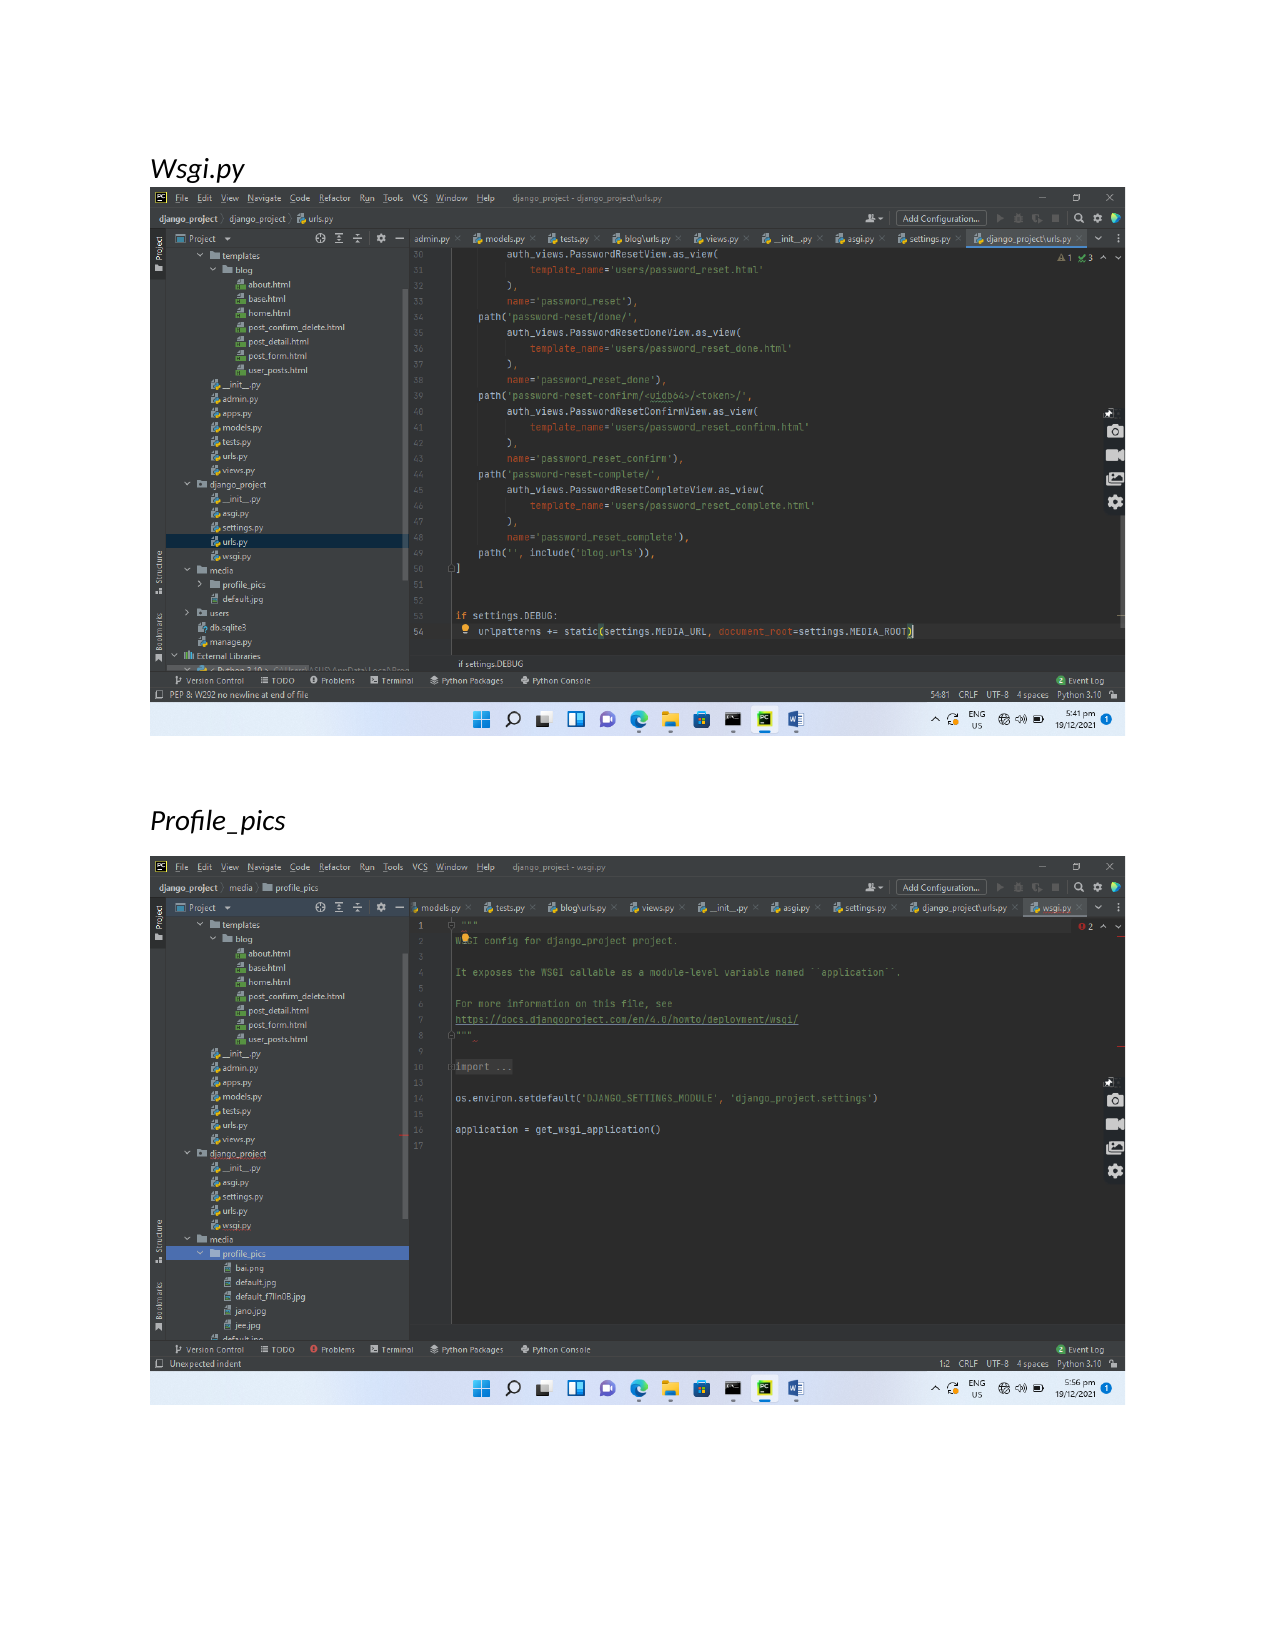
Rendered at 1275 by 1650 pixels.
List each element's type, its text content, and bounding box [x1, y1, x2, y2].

text Profile_pics [150, 802, 1125, 837]
picture [150, 187, 1125, 736]
text Wsgi.py [150, 150, 1125, 187]
picture [150, 856, 1125, 1405]
